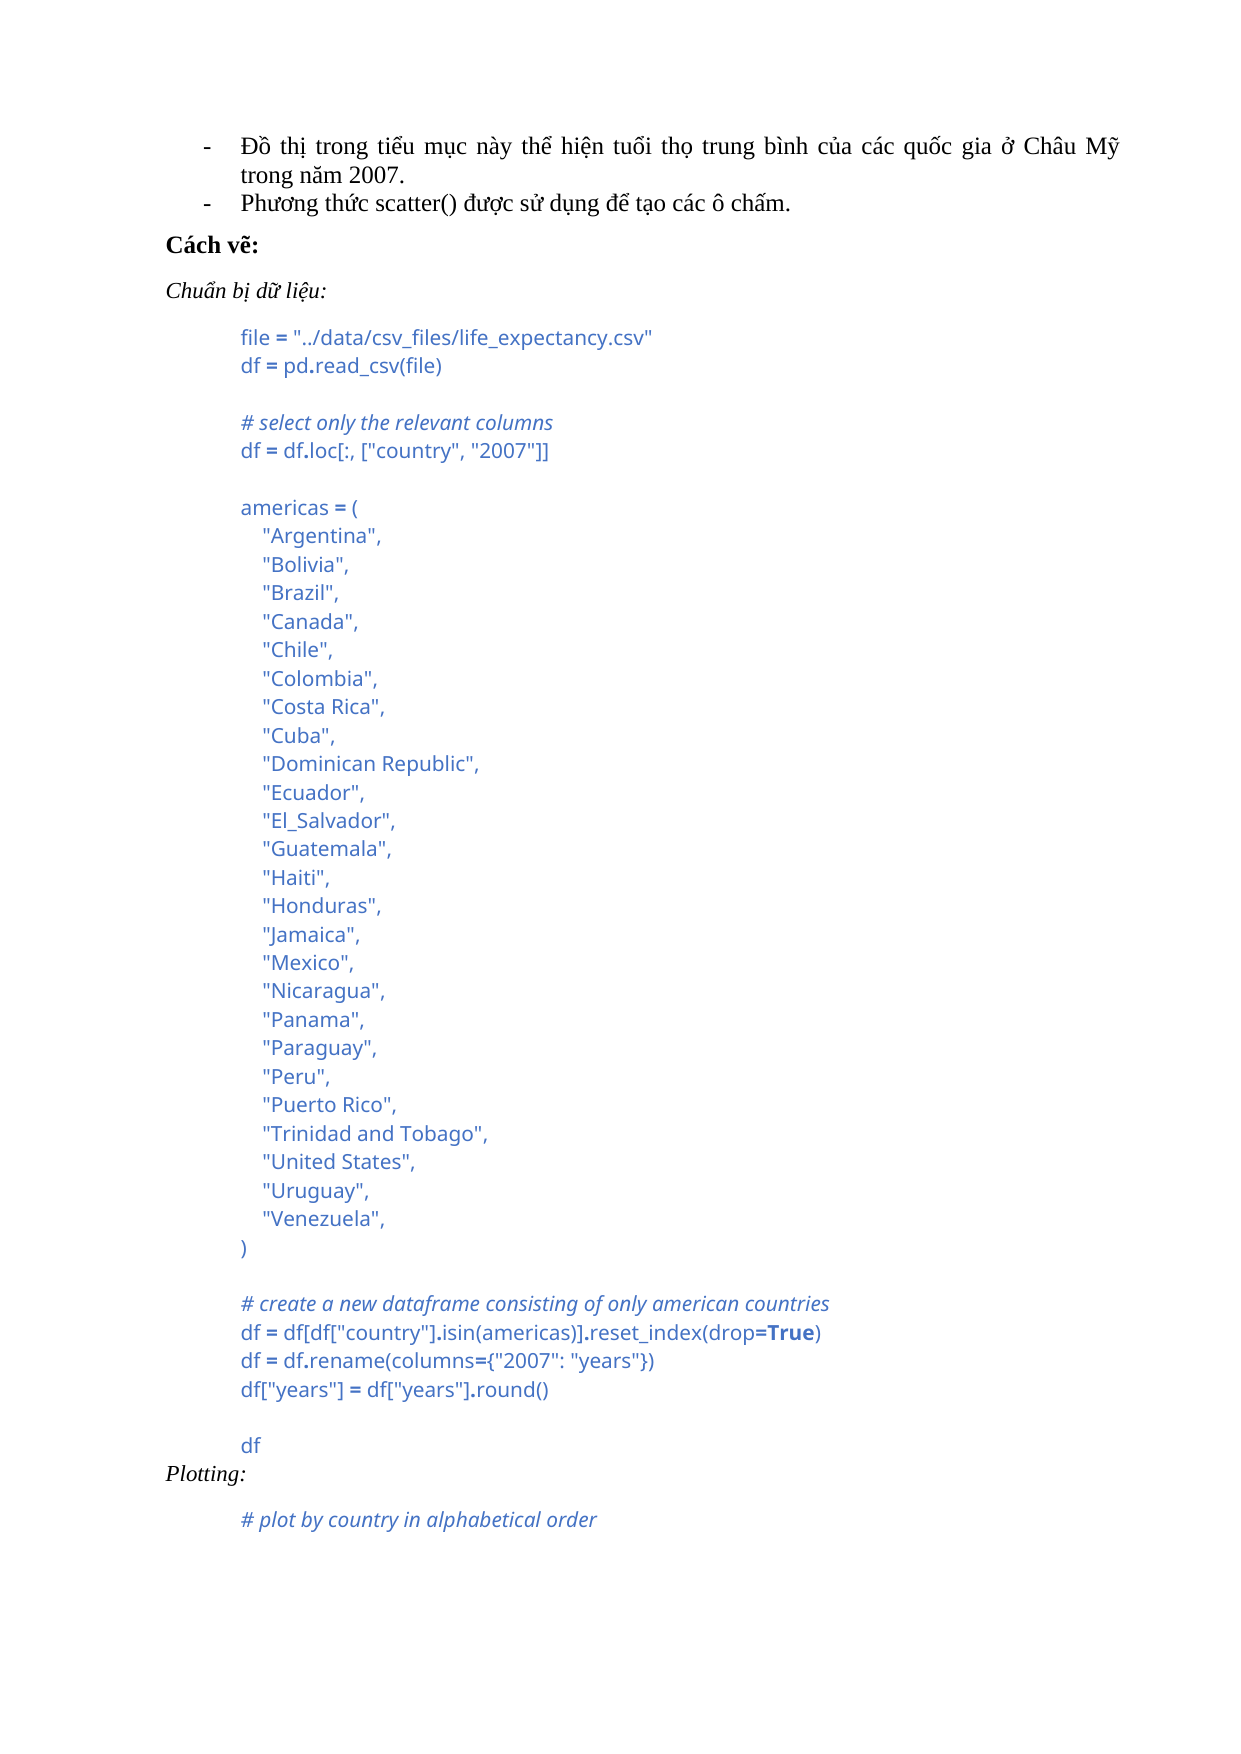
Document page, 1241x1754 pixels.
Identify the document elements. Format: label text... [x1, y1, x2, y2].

list Phương thức scatter() được sử dụng để tạo các ô chấm. [203, 188, 1122, 217]
text "Costa Rica", [240, 692, 1122, 721]
text df = df[df["country"].isin(americas)].reset_index(drop=True) [240, 1318, 1122, 1346]
text "Paraguay", [240, 1033, 1122, 1062]
text "Dominican Republic", [240, 749, 1122, 778]
text "Jamaica", [240, 920, 1122, 948]
text "Chile", [240, 635, 1122, 664]
text "Peru", [240, 1062, 1122, 1090]
text df [240, 1432, 1122, 1460]
text "Trinidad and Tobago", [240, 1119, 1122, 1147]
text df["years"] = df["years"].round() [240, 1375, 1122, 1403]
text df = df.rename(columns={"2007": "years"}) [240, 1346, 1122, 1375]
text # create a new dataframe consisting of only american countries [240, 1289, 1122, 1318]
text "Colombia", [240, 664, 1122, 692]
text Plotting: [165, 1460, 1122, 1486]
text "El_Salvador", [240, 806, 1122, 834]
text df = pd.read_csv(file) [240, 351, 1122, 379]
text "Cuba", [240, 721, 1122, 749]
text "Panama", [240, 1005, 1122, 1033]
text # select only the relevant columns [240, 408, 1122, 436]
text "Mexico", [240, 948, 1122, 977]
text "Venezuela", [240, 1204, 1122, 1233]
text "Puerto Rico", [240, 1090, 1122, 1119]
text "Haiti", [240, 863, 1122, 891]
text # plot by country in alphabetical order [240, 1505, 1122, 1534]
list Đồ thị trong tiểu mục này thể hiện tuổi thọ trung bình của các quốc gia ở Châu Mỹ trong năm 2007. [203, 131, 1122, 188]
text americas = ( [240, 493, 1122, 522]
text "Uruguay", [240, 1176, 1122, 1204]
text ) [240, 1233, 1122, 1261]
text Cách vẽ: [165, 230, 1122, 258]
text "Bolivia", [240, 550, 1122, 578]
text "United States", [240, 1147, 1122, 1176]
text df = df.loc[:, ["country", "2007"]] [240, 436, 1122, 465]
text Chuẩn bị dữ liệu: [165, 277, 1122, 304]
text "Honduras", [240, 891, 1122, 920]
text "Guatemala", [240, 834, 1122, 863]
text "Argentina", [240, 522, 1122, 550]
text file = "../data/csv_files/life_expectancy.csv" [240, 323, 1122, 351]
text "Ecuador", [240, 778, 1122, 806]
text "Canada", [240, 607, 1122, 635]
text "Brazil", [240, 578, 1122, 607]
text "Nicaragua", [240, 977, 1122, 1005]
